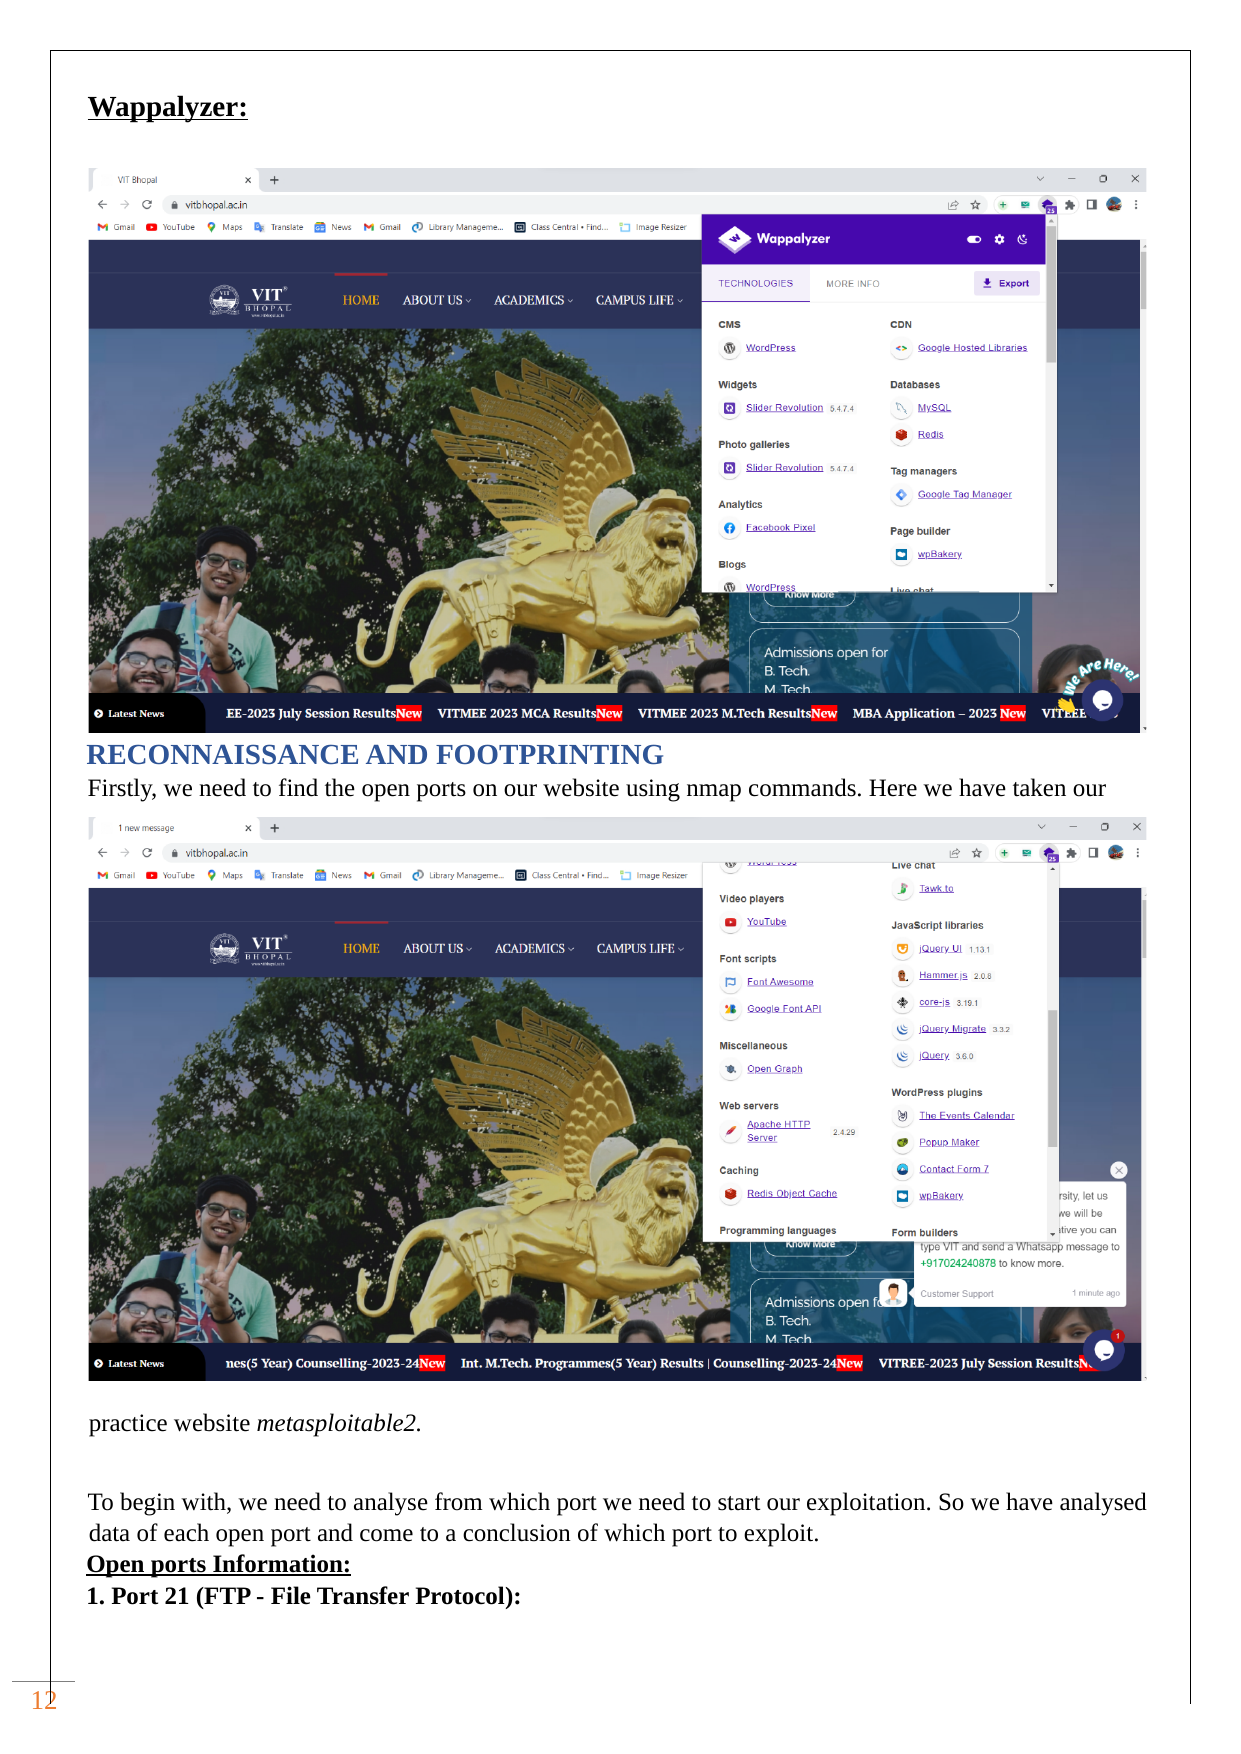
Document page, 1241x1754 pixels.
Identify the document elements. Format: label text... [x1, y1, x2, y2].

text Wappalyzer: [87, 89, 1151, 123]
text RECONNAISSANCE AND FOOTPRINTING [86, 481, 1151, 770]
picture [87, 168, 1145, 731]
text 1. Port 21 (FTP - File Transfer Protocol): [86, 1552, 1151, 1581]
list FTP is a standard network protocol used for transferring files between a client and a server. [88, 1583, 1151, 1612]
picture [87, 817, 1145, 1379]
text Open ports Information: [86, 1521, 1151, 1549]
text To begin with, we need to analyse from which port we need to start our exploitation. So we have analysed data of each open port and come to a conclusion of which port to exploit. [87, 1458, 1151, 1518]
